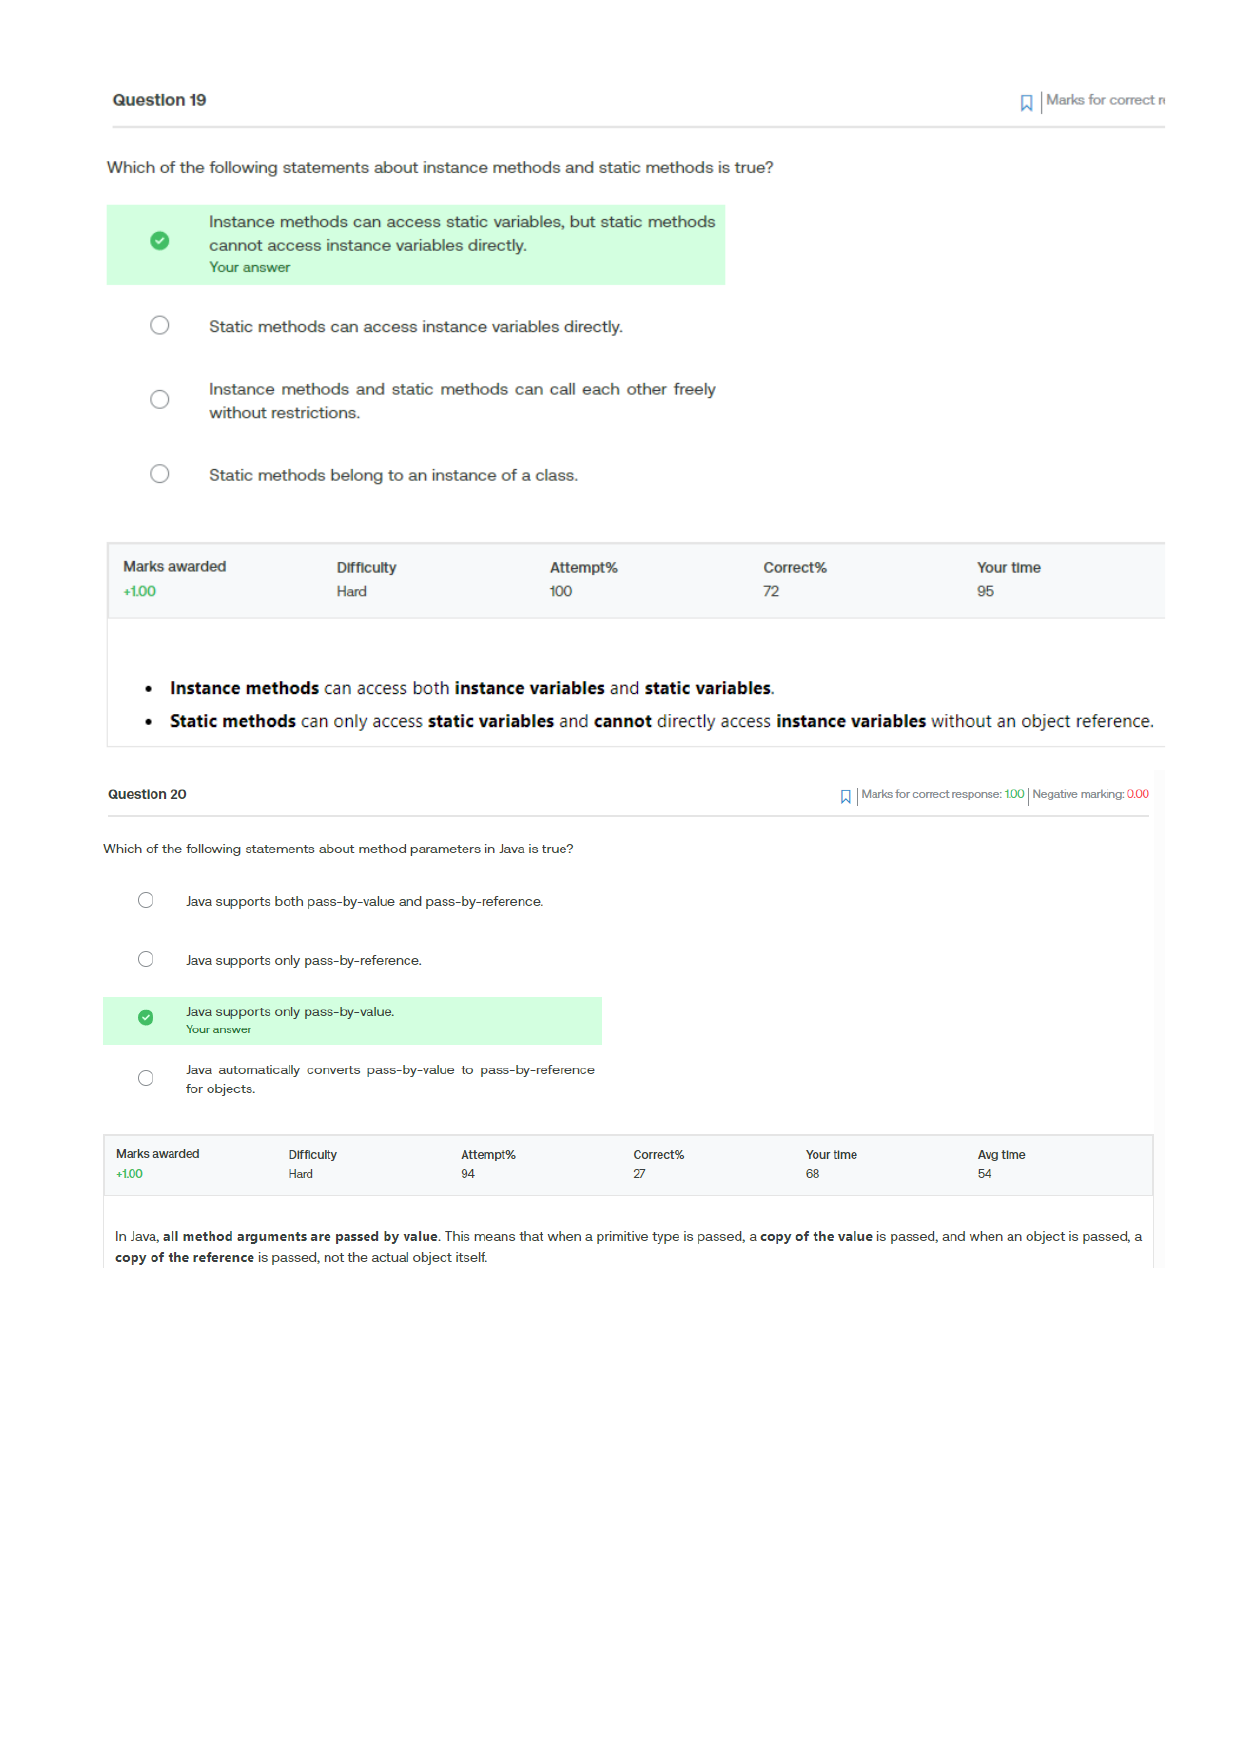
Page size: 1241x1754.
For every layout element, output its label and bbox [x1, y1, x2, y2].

picture [75, 75, 1166, 752]
picture [75, 770, 1166, 1268]
